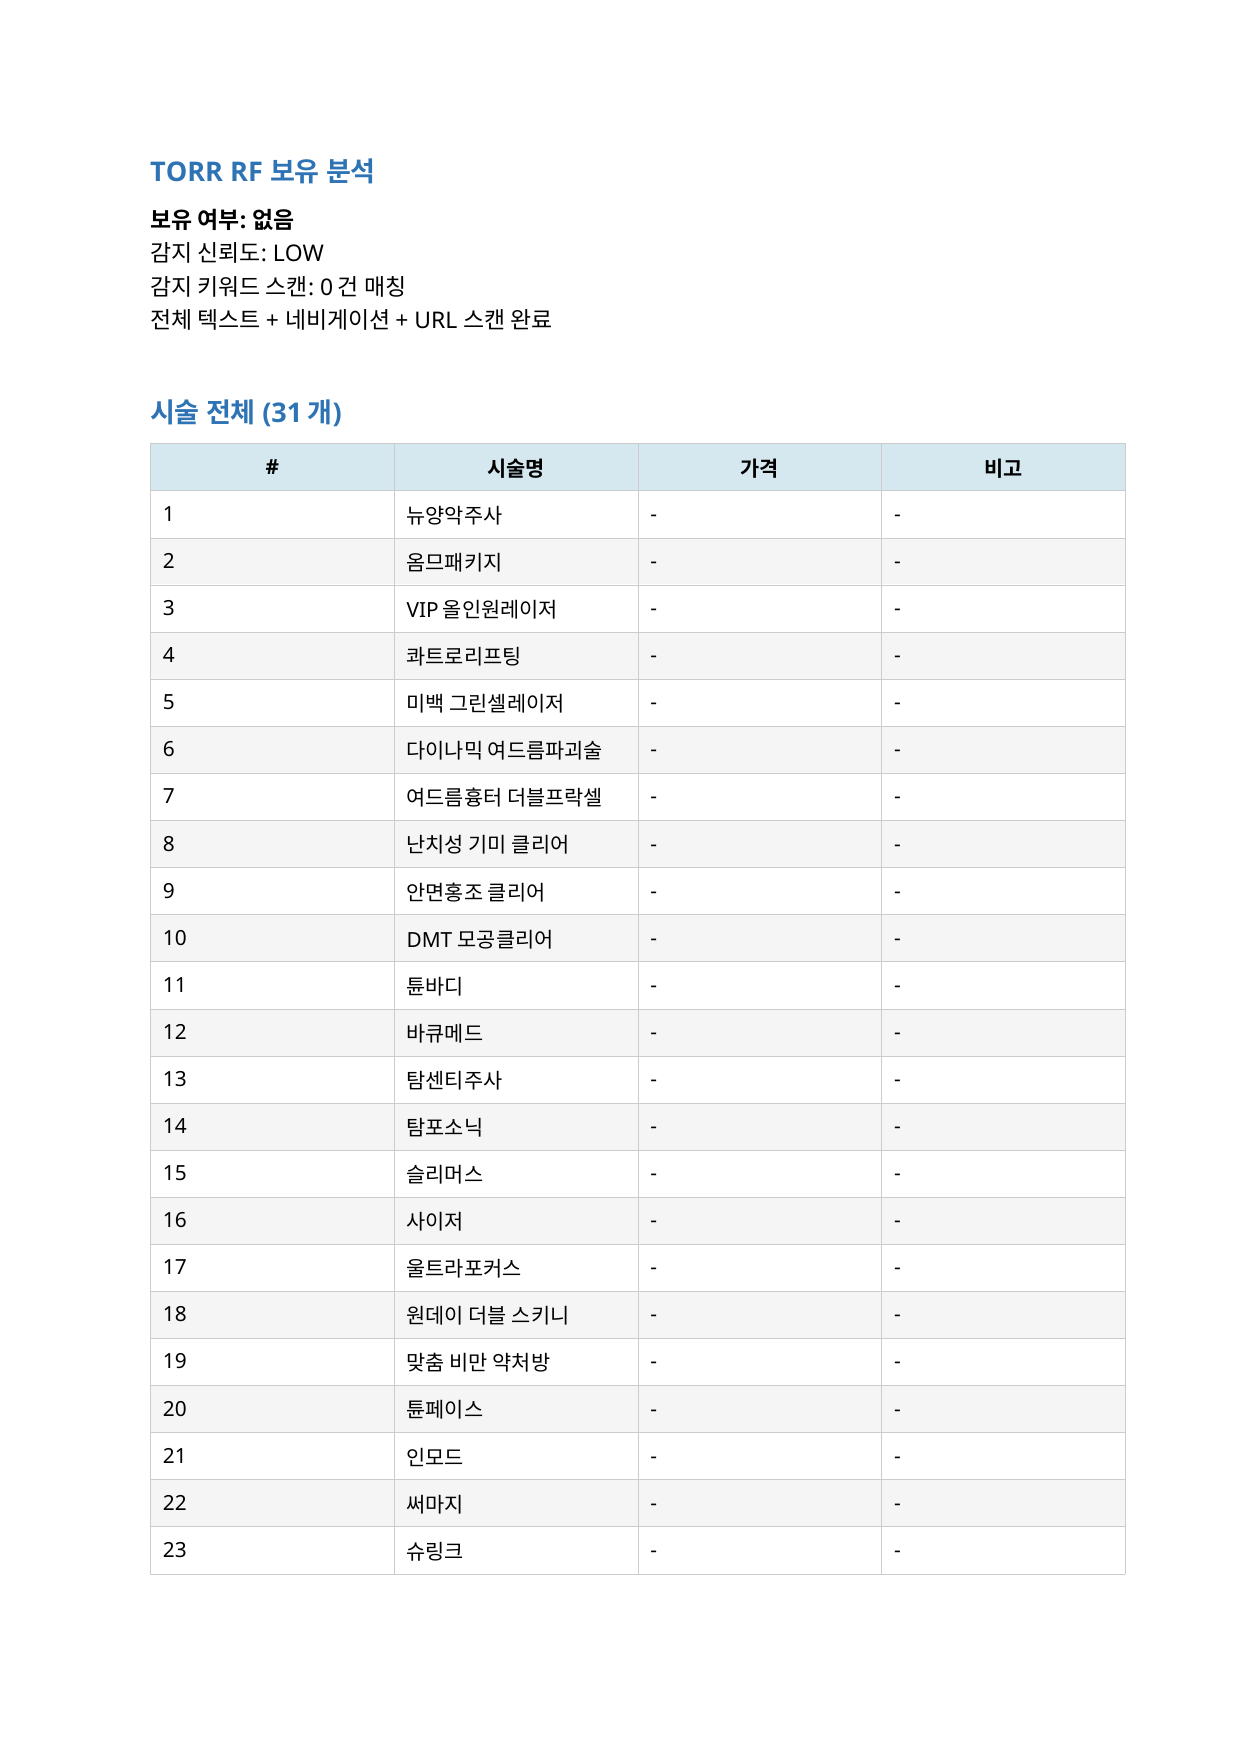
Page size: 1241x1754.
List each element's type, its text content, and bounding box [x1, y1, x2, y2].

table_cell - [639, 586, 881, 632]
table_cell 다이나믹 여드름파괴술 [395, 727, 638, 773]
table_header 비고 [882, 444, 1125, 490]
table_cell - [882, 1386, 1125, 1432]
table_cell - [639, 633, 881, 679]
table_cell 1 [151, 491, 394, 537]
table_cell - [882, 1245, 1125, 1291]
table_cell - [639, 1386, 881, 1432]
text 감지 신뢰도: LOW [150, 235, 1090, 268]
table_cell - [882, 1010, 1125, 1056]
table_header 가격 [639, 444, 881, 490]
table_cell - [639, 1527, 881, 1573]
table_cell - [882, 727, 1125, 773]
table_cell - [882, 962, 1125, 1008]
table_cell - [639, 821, 881, 867]
table_cell - [882, 915, 1125, 961]
table_cell 20 [151, 1386, 394, 1432]
table_cell 14 [151, 1104, 394, 1150]
table_cell 5 [151, 680, 394, 726]
table_cell - [639, 1010, 881, 1056]
table_cell - [639, 1151, 881, 1197]
table_cell - [639, 1292, 881, 1338]
table_cell - [882, 1057, 1125, 1103]
table_cell - [639, 491, 881, 537]
text 감지 키워드 스캔: 0건 매칭 [150, 268, 1090, 302]
table_cell 15 [151, 1151, 394, 1197]
table_cell 슈링크 [395, 1527, 638, 1573]
table_cell 써마지 [395, 1480, 638, 1526]
table_cell VIP올인원레이저 [395, 586, 638, 632]
table_cell 뉴양악주사 [395, 491, 638, 537]
table_cell 6 [151, 727, 394, 773]
table_cell 슬리머스 [395, 1151, 638, 1197]
table_cell 난치성 기미 클리어 [395, 821, 638, 867]
table_cell - [882, 539, 1125, 584]
text 전체 텍스트 + 네비게이션 + URL 스캔 완료 [150, 302, 1090, 335]
table_cell 사이저 [395, 1198, 638, 1244]
table_cell - [639, 962, 881, 1008]
table_cell - [882, 1292, 1125, 1338]
text 보유 여부: 없음 [150, 202, 1090, 235]
table_cell - [882, 868, 1125, 914]
table_cell - [882, 774, 1125, 820]
table_cell 11 [151, 962, 394, 1008]
table_cell - [639, 680, 881, 726]
table_cell 2 [151, 539, 394, 584]
table_cell DMT 모공클리어 [395, 915, 638, 961]
table_cell 인모드 [395, 1433, 638, 1479]
table_cell - [639, 1198, 881, 1244]
table_cell - [882, 633, 1125, 679]
table_header 시술명 [395, 444, 638, 490]
table_cell - [882, 1480, 1125, 1526]
table_header # [151, 444, 394, 490]
table_cell - [639, 539, 881, 584]
table_cell 9 [151, 868, 394, 914]
table_cell 3 [151, 586, 394, 632]
table_cell - [639, 1339, 881, 1385]
table_cell 튠바디 [395, 962, 638, 1008]
table_cell 21 [151, 1433, 394, 1479]
table_cell 튠페이스 [395, 1386, 638, 1432]
table_cell 옴므패키지 [395, 539, 638, 584]
table_cell 4 [151, 633, 394, 679]
table_cell 울트라포커스 [395, 1245, 638, 1291]
table_cell 맞춤 비만 약처방 [395, 1339, 638, 1385]
table_cell 안면홍조 클리어 [395, 868, 638, 914]
table_cell 17 [151, 1245, 394, 1291]
table_cell - [639, 1480, 881, 1526]
table_cell 미백 그린셀레이저 [395, 680, 638, 726]
table_cell 13 [151, 1057, 394, 1103]
table_cell 12 [151, 1010, 394, 1056]
table_cell - [882, 1198, 1125, 1244]
table_cell 10 [151, 915, 394, 961]
table_cell 8 [151, 821, 394, 867]
table_cell - [882, 1151, 1125, 1197]
table_cell - [639, 1245, 881, 1291]
table_cell 19 [151, 1339, 394, 1385]
table_cell - [639, 1057, 881, 1103]
table_cell - [882, 1339, 1125, 1385]
table_cell - [639, 915, 881, 961]
table_cell 탐포소닉 [395, 1104, 638, 1150]
table_cell 18 [151, 1292, 394, 1338]
table_cell - [639, 727, 881, 773]
table_cell 23 [151, 1527, 394, 1573]
table_cell - [639, 1104, 881, 1150]
table_cell 22 [151, 1480, 394, 1526]
table_cell 탐센티주사 [395, 1057, 638, 1103]
table_cell - [882, 1104, 1125, 1150]
table_cell - [882, 586, 1125, 632]
table_cell - [882, 1433, 1125, 1479]
table_cell 바큐메드 [395, 1010, 638, 1056]
table_cell - [882, 680, 1125, 726]
subtitle TORR RF 보유 분석 [150, 150, 1090, 189]
table_cell 콰트로리프팅 [395, 633, 638, 679]
table_cell - [639, 868, 881, 914]
table_cell - [882, 491, 1125, 537]
table_cell - [639, 774, 881, 820]
table_cell 여드름흉터 더블프락셀 [395, 774, 638, 820]
table_cell - [882, 821, 1125, 867]
table_cell - [882, 1527, 1125, 1573]
table_cell 원데이 더블 스키니 [395, 1292, 638, 1338]
table_cell 16 [151, 1198, 394, 1244]
table_cell 7 [151, 774, 394, 820]
table_cell - [639, 1433, 881, 1479]
subtitle 시술 전체 (31개) [150, 391, 1090, 431]
